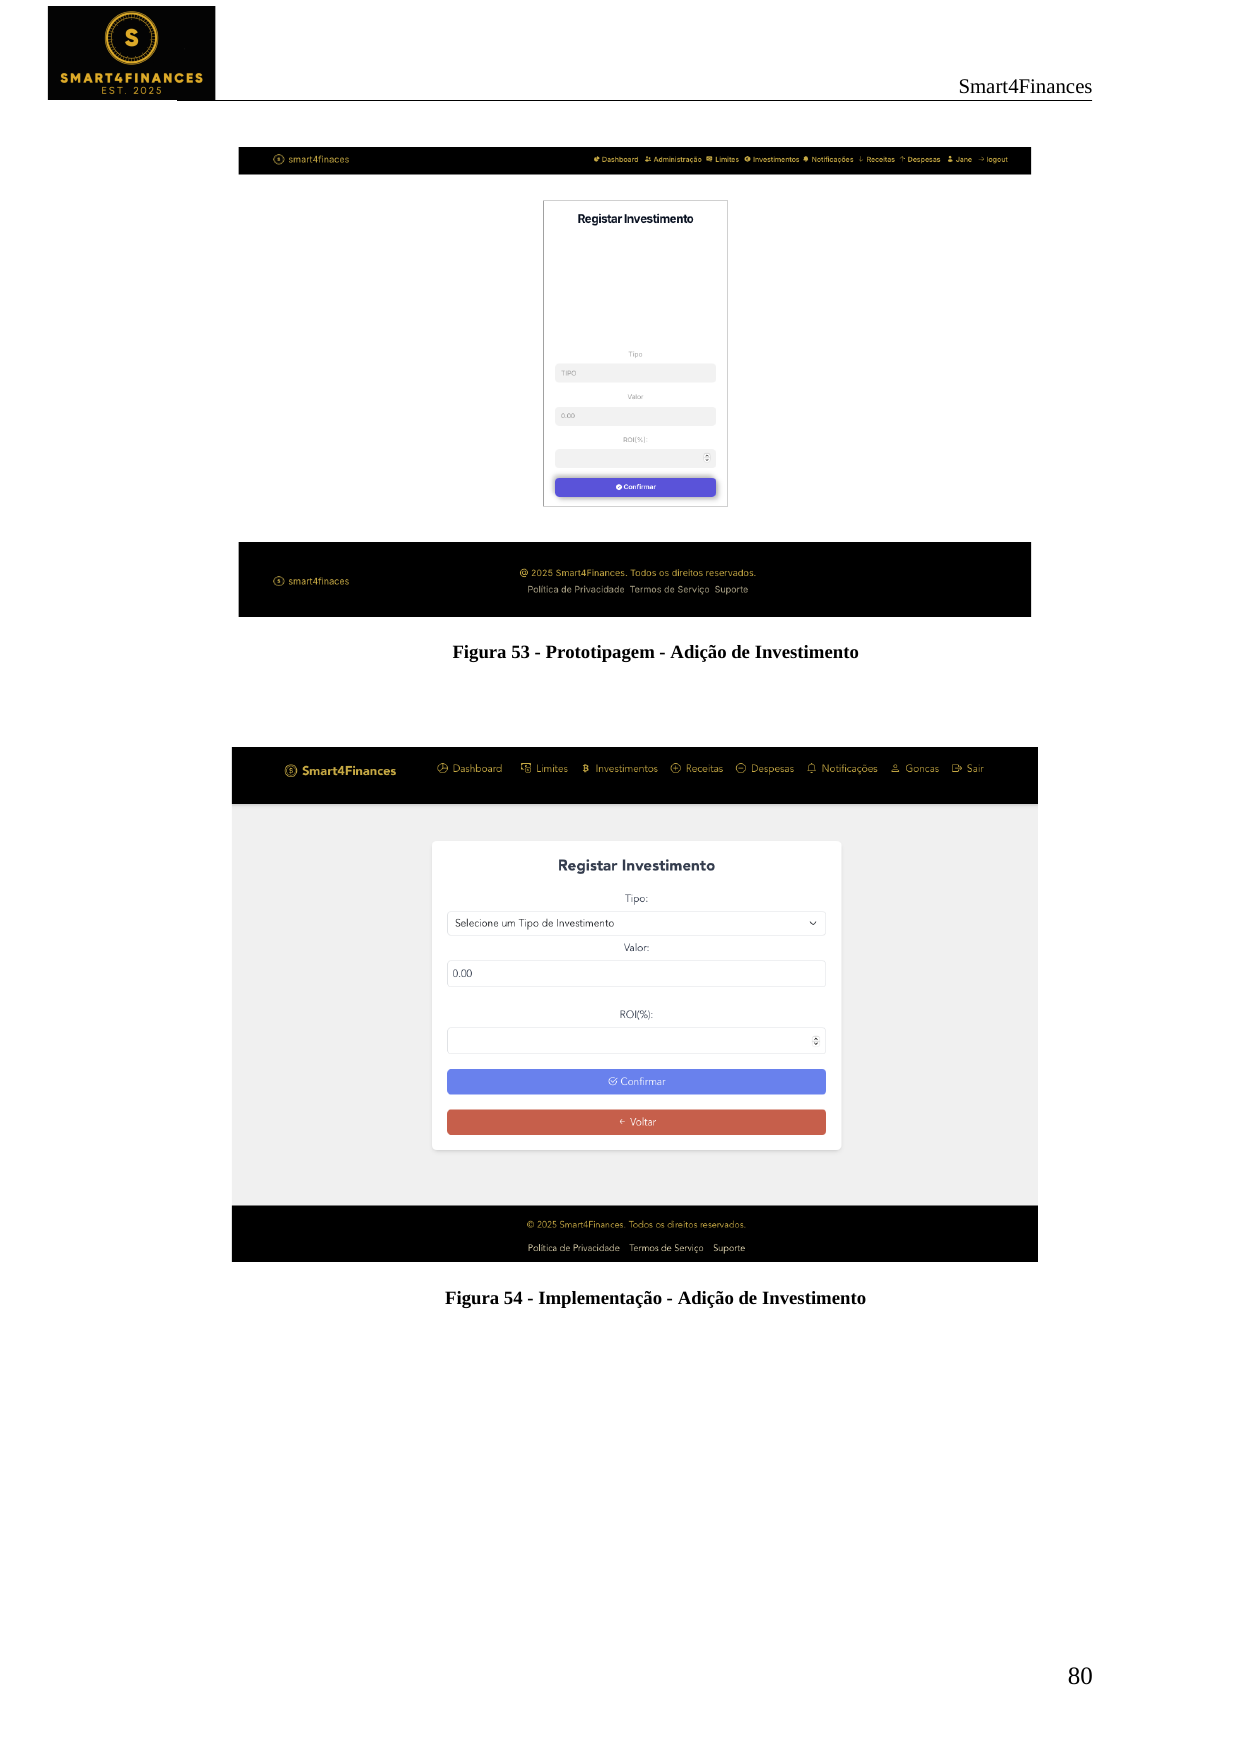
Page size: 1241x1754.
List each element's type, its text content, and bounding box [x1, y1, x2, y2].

picture [231, 747, 1038, 1262]
text Figura 53 - Prototipagem - Adição de Investimento [177, 641, 1092, 663]
text Figura 54 - Implementação - Adição de Investimento [177, 1287, 1092, 1309]
picture [238, 147, 1032, 617]
picture [47, 6, 216, 100]
